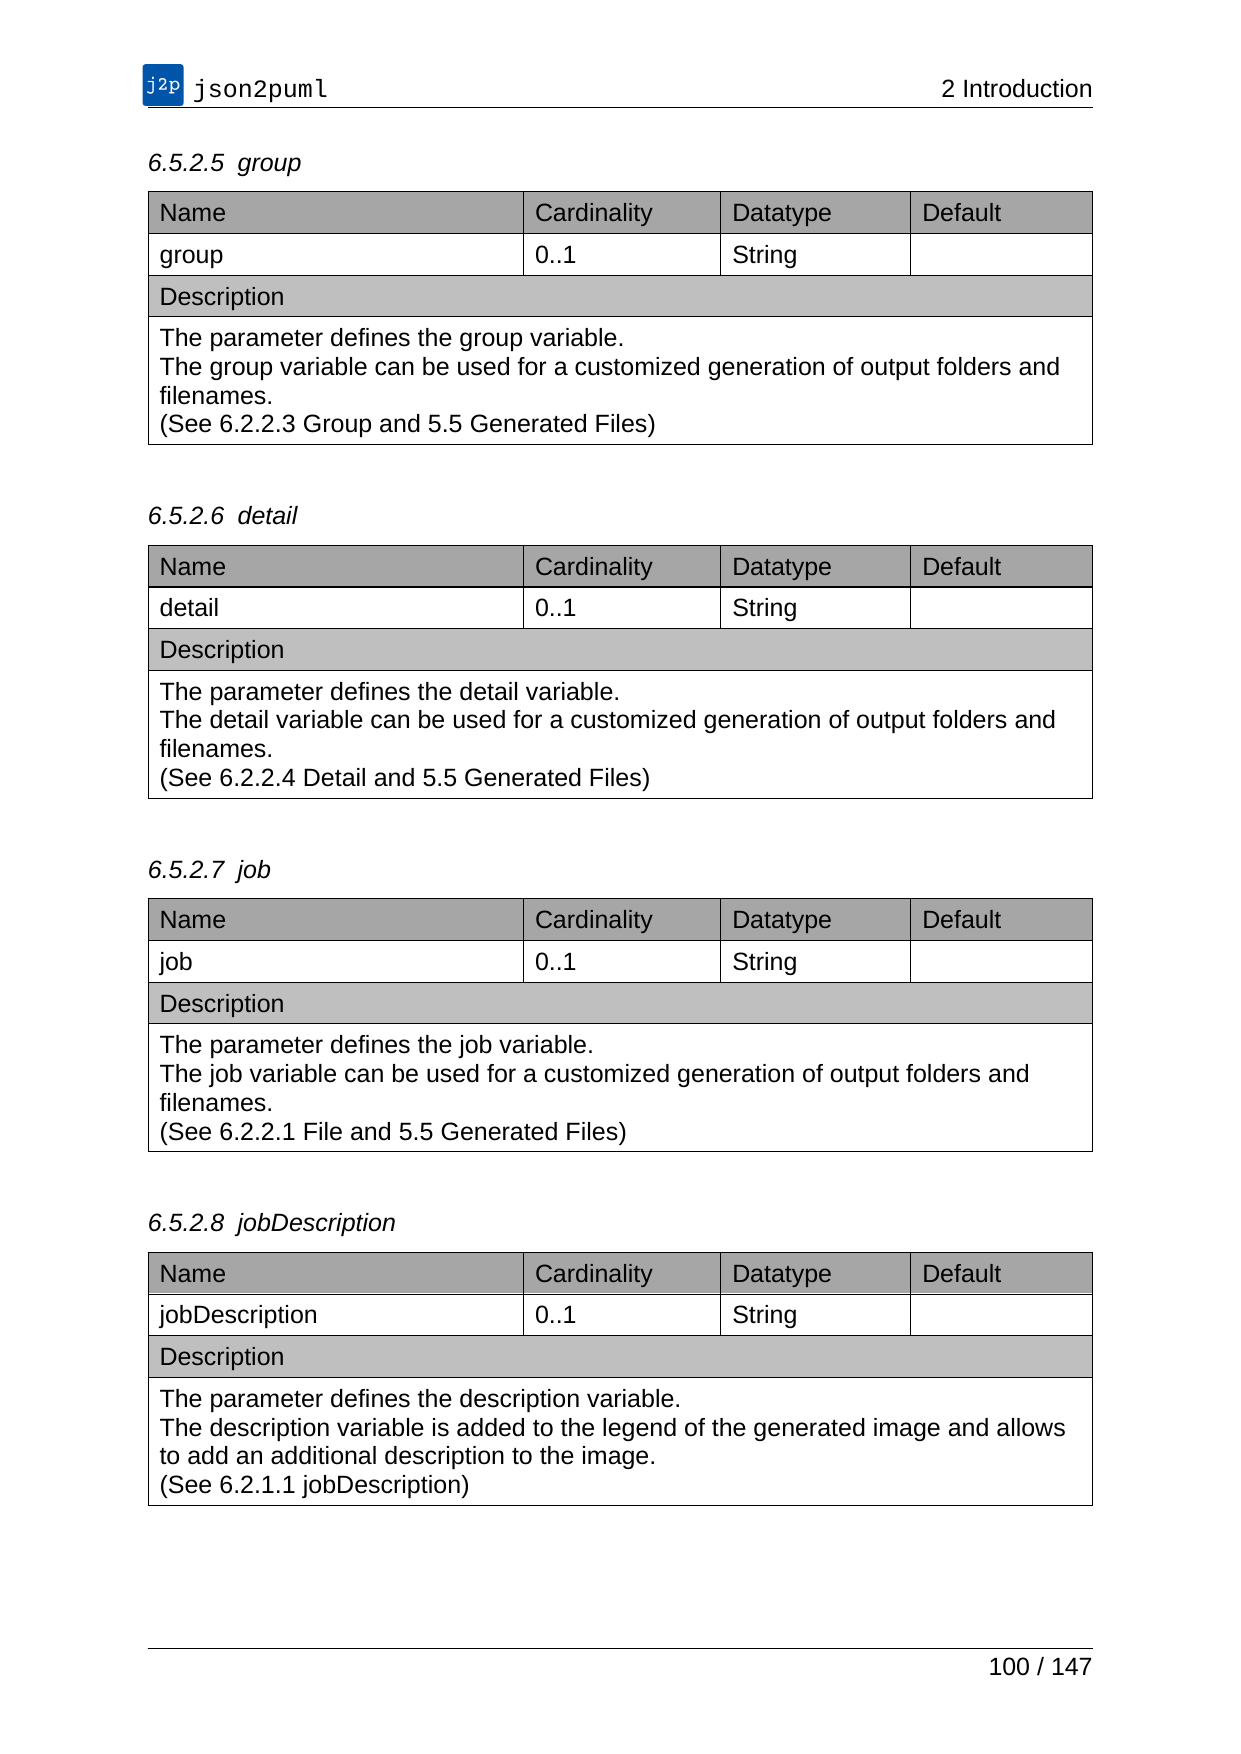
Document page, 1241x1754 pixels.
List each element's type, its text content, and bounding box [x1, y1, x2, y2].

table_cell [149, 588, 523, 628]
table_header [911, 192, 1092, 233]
picture [142, 64, 184, 106]
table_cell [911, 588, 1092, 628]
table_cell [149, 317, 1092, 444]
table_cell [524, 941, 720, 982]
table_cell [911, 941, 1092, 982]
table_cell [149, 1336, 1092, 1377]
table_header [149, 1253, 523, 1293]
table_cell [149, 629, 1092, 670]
subtitle job [148, 855, 1093, 883]
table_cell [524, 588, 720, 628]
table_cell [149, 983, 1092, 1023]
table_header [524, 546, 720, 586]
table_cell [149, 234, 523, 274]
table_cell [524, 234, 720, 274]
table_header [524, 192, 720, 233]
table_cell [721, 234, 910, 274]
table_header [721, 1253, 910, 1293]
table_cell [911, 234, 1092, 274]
subtitle detail [148, 501, 1093, 530]
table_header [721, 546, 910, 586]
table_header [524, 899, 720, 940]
subtitle jobDescription [148, 1208, 1093, 1237]
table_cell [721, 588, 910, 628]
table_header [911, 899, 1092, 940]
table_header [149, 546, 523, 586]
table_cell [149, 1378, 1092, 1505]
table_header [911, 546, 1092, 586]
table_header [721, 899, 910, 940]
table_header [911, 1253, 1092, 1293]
subtitle group [148, 148, 1093, 176]
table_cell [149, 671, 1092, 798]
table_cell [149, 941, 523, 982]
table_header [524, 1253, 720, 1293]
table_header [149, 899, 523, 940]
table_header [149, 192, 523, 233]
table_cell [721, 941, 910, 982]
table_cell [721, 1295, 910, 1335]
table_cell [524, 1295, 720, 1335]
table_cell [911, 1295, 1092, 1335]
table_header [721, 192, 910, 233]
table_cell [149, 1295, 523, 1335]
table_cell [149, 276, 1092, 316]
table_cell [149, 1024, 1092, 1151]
